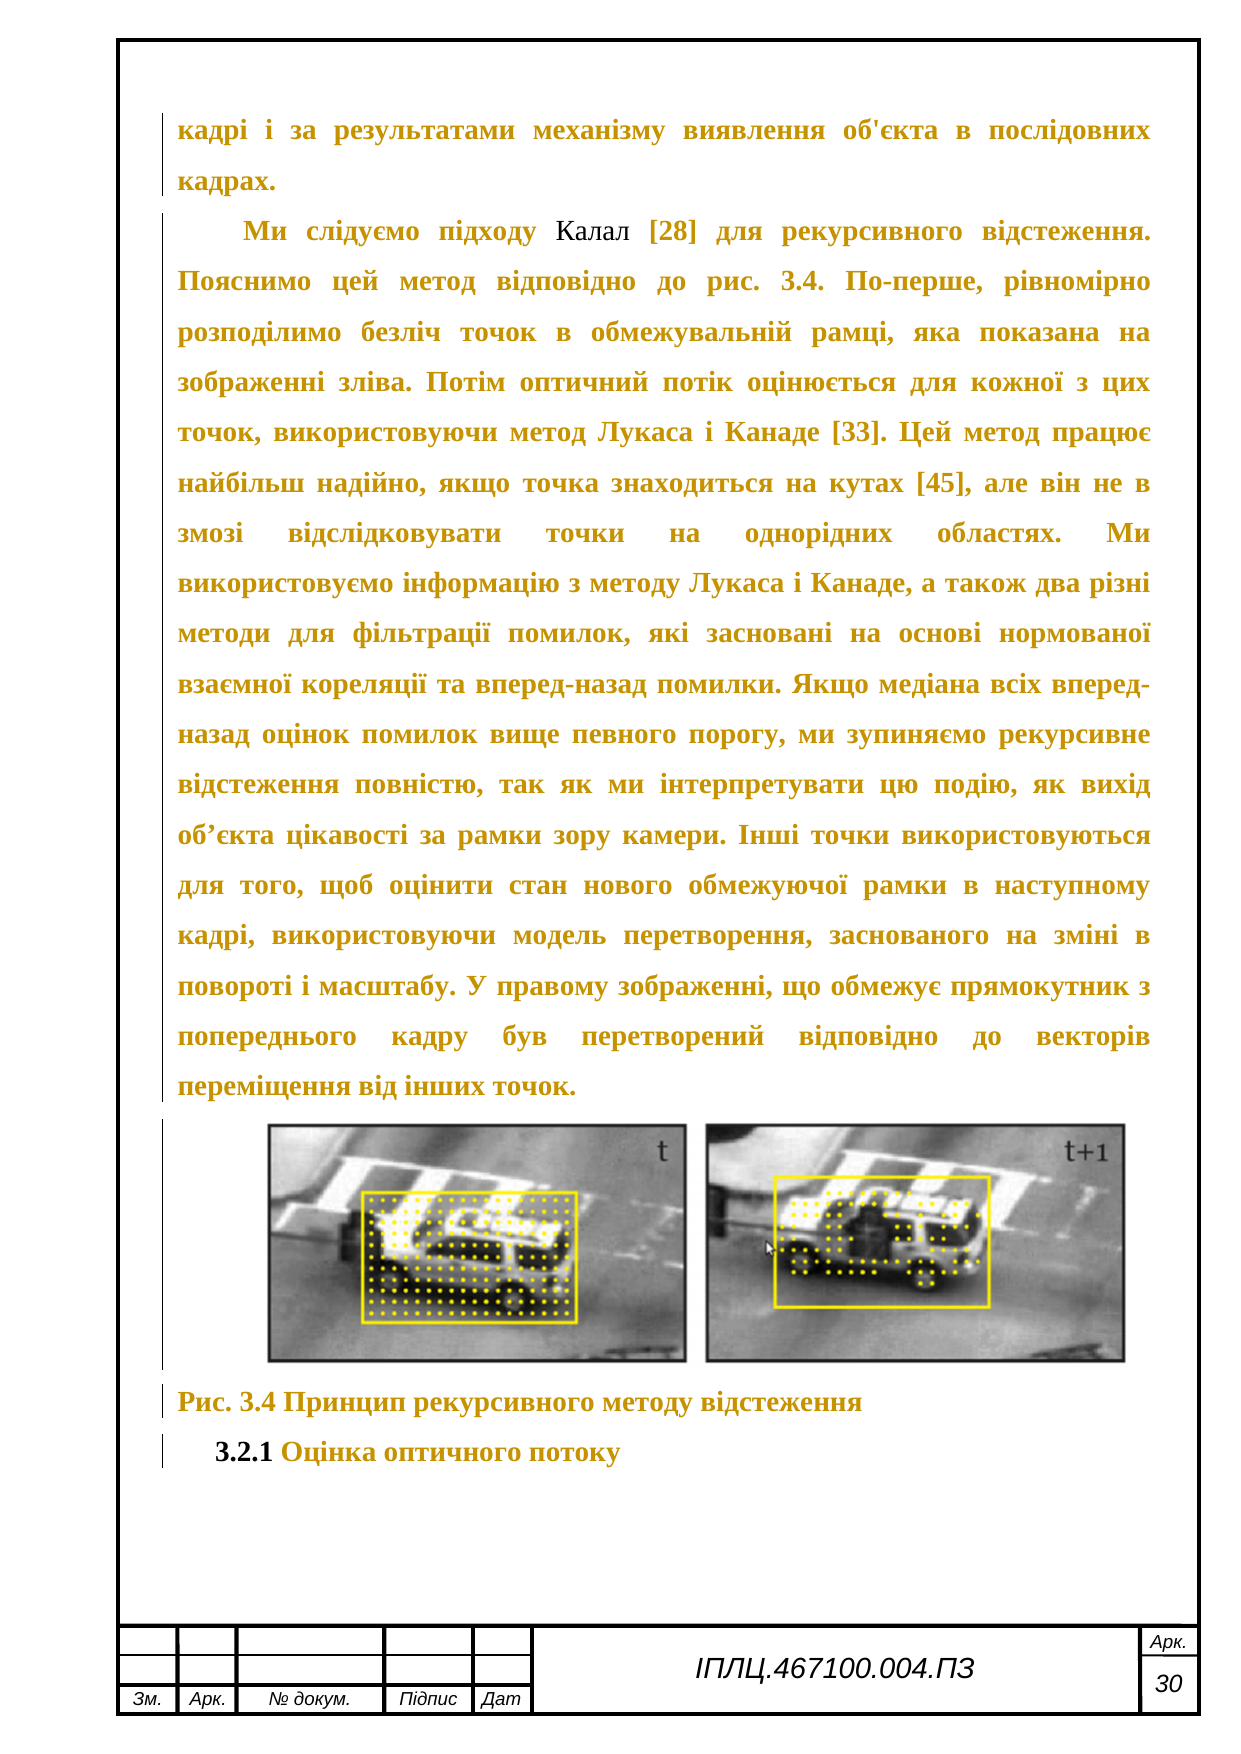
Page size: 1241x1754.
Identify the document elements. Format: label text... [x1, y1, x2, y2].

text Рис. 3.4 Принцип рекурсивного методу відстеження [177, 1384, 1152, 1418]
subtitle Оцінка оптичного потоку [215, 1434, 1152, 1468]
picture [260, 1118, 1134, 1370]
text Ми слідуємо підходу Калал [28] для рекурсивного відстеження. Пояснимо цей метод відповідно до рис. 3.4. По-перше, рівномірно розподілимо безліч точок в обмежувальній рамці, яка показана на зображенні зліва. Потім оптичний потік оцінюється для кожної з цих точок, використовуючи метод Лукаса і Канаде [33]. Цей метод працює найбільш надійно, якщо точка знаходиться на кутах [45], але він не в змозі відслідковувати точки на однорідних областях. Ми використовуємо інформацію з методу Лукаса і Канаде, а також два різні методи для фільтрації помилок, які засновані на основі нормованої взаємної кореляції та вперед-назад помилки. Якщо медіана всіх вперед-назад оцінок помилок вище певного порогу, ми зупиняємо рекурсивне відстеження повністю, так як ми інтерпретувати цю подію, як вихід об’єкта цікавості за рамки зору камери. Інші точки використовуються для того, щоб оцінити стан нового обмежуючої рамки в наступному кадрі, використовуючи модель перетворення, заснованого на зміні в повороті і масштабу. У правому зображенні, що обмежує прямокутник з попереднього кадру був перетворений відповідно до векторів переміщення від інших точок. [177, 213, 1152, 1102]
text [177, 112, 1152, 196]
